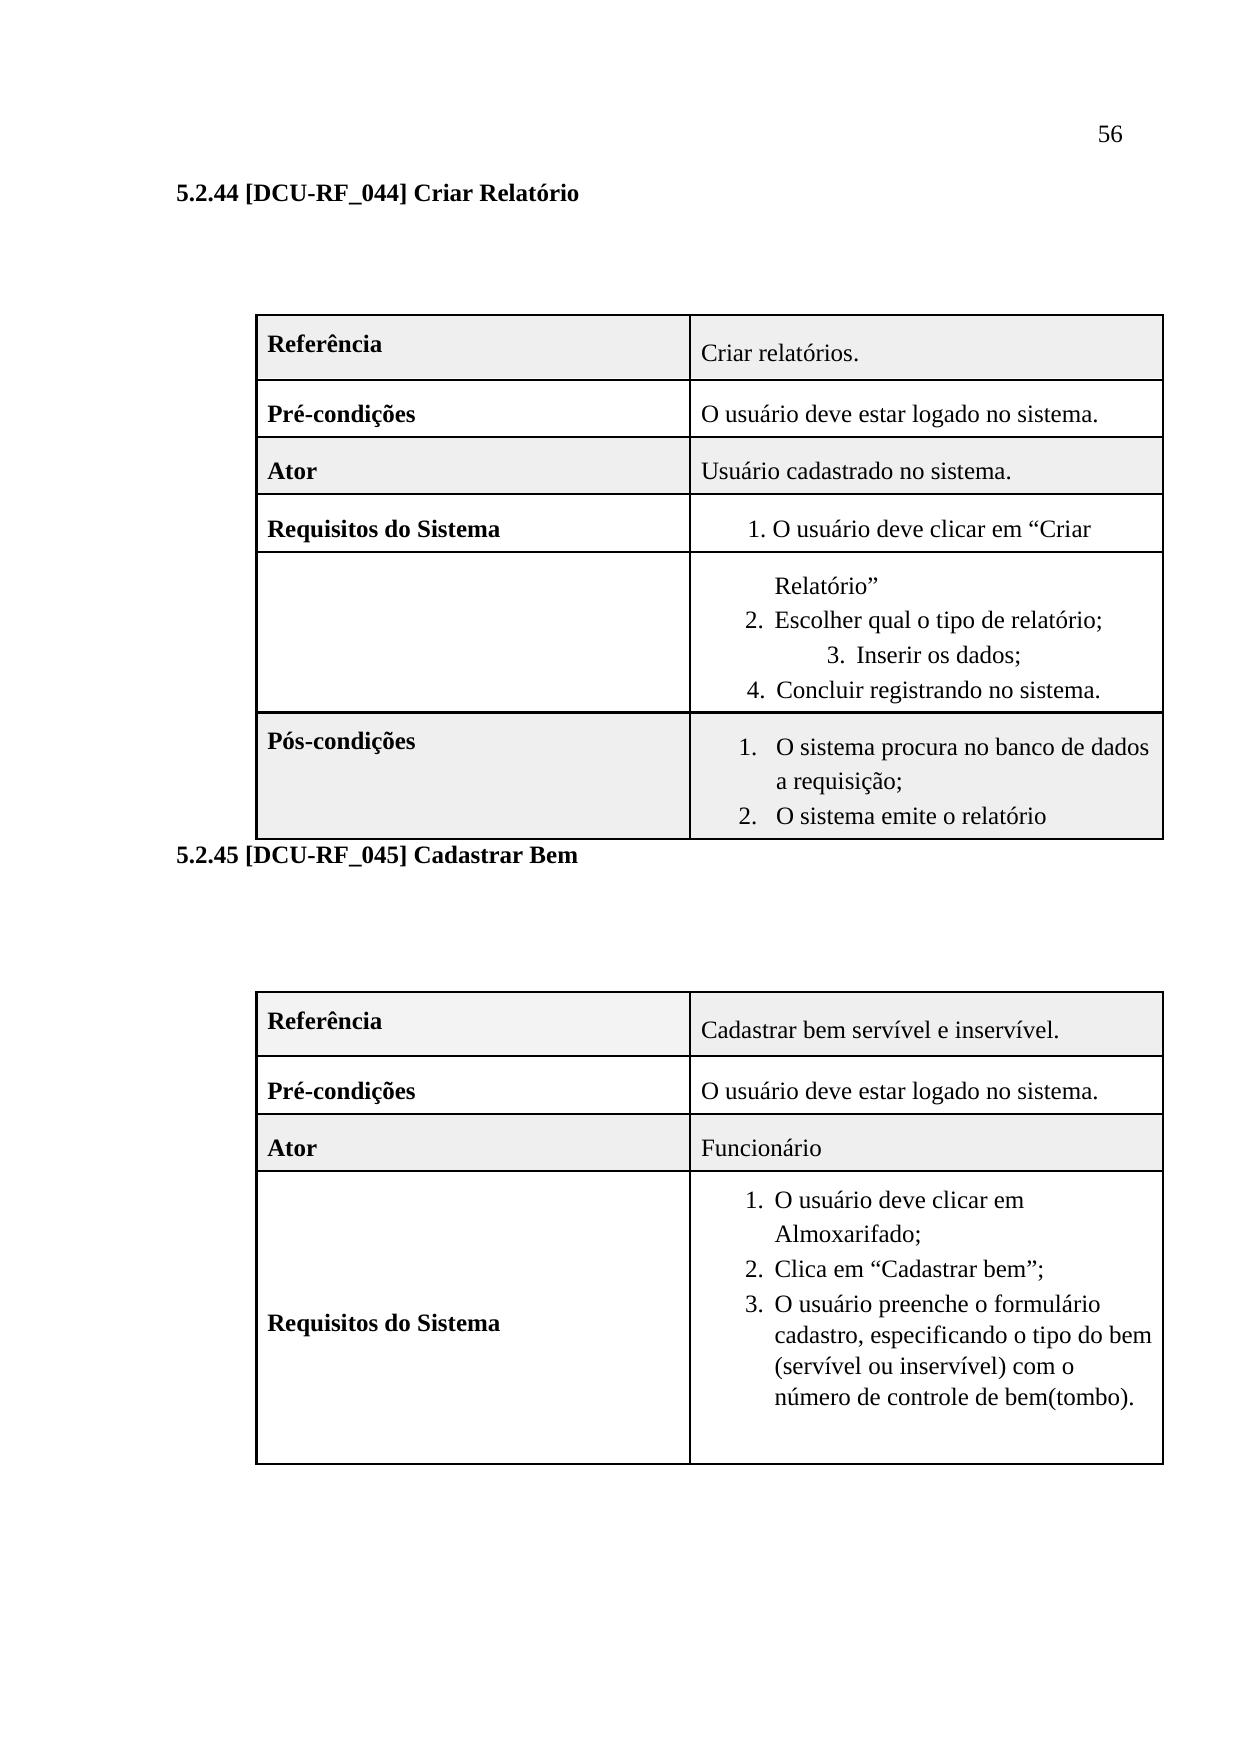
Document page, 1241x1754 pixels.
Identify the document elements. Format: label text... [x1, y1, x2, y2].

table_cell Ator [258, 438, 689, 493]
table_header Cadastrar bem servível e inservível. [691, 993, 1162, 1055]
table_cell Pós-condições [258, 714, 689, 838]
table_cell O usuário deve estar logado no sistema. [691, 381, 1162, 436]
table_cell Funcionário [691, 1115, 1162, 1170]
table_cell [258, 553, 689, 711]
table_cell Usuário cadastrado no sistema. [691, 438, 1162, 493]
table_cell O sistema procura no banco de dados a requisição; O sistema emite o relatório [691, 714, 1162, 838]
table_cell Requisitos do Sistema [258, 1172, 689, 1463]
subtitle 5.2.45 [DCU-RF_045] Cadastrar Bem [176, 840, 1122, 869]
table_cell 1. O usuário deve clicar em “Criar [691, 495, 1162, 551]
table_header Referência [258, 993, 689, 1055]
subtitle 5.2.44 [DCU-RF_044] Criar Relatório [176, 178, 1122, 207]
table_cell Pré-condições [258, 381, 689, 436]
table_header Criar relatórios. [691, 316, 1162, 378]
table_cell O usuário deve clicar em Almoxarifado; Clica em “Cadastrar bem”; O usuário preenche o formulário cadastro, especificando o tipo do bem (servível ou inservível) com o número de controle de bem(tombo). [691, 1172, 1162, 1463]
table_header Referência [258, 316, 689, 378]
table_cell Requisitos do Sistema [258, 495, 689, 551]
table_cell O usuário deve estar logado no sistema. [691, 1057, 1162, 1113]
table_cell Relatório” Escolher qual o tipo de relatório; Inserir os dados; Concluir registrando no sistema. [691, 553, 1162, 711]
table_cell Ator [258, 1115, 689, 1170]
table_cell Pré-condições [258, 1057, 689, 1113]
